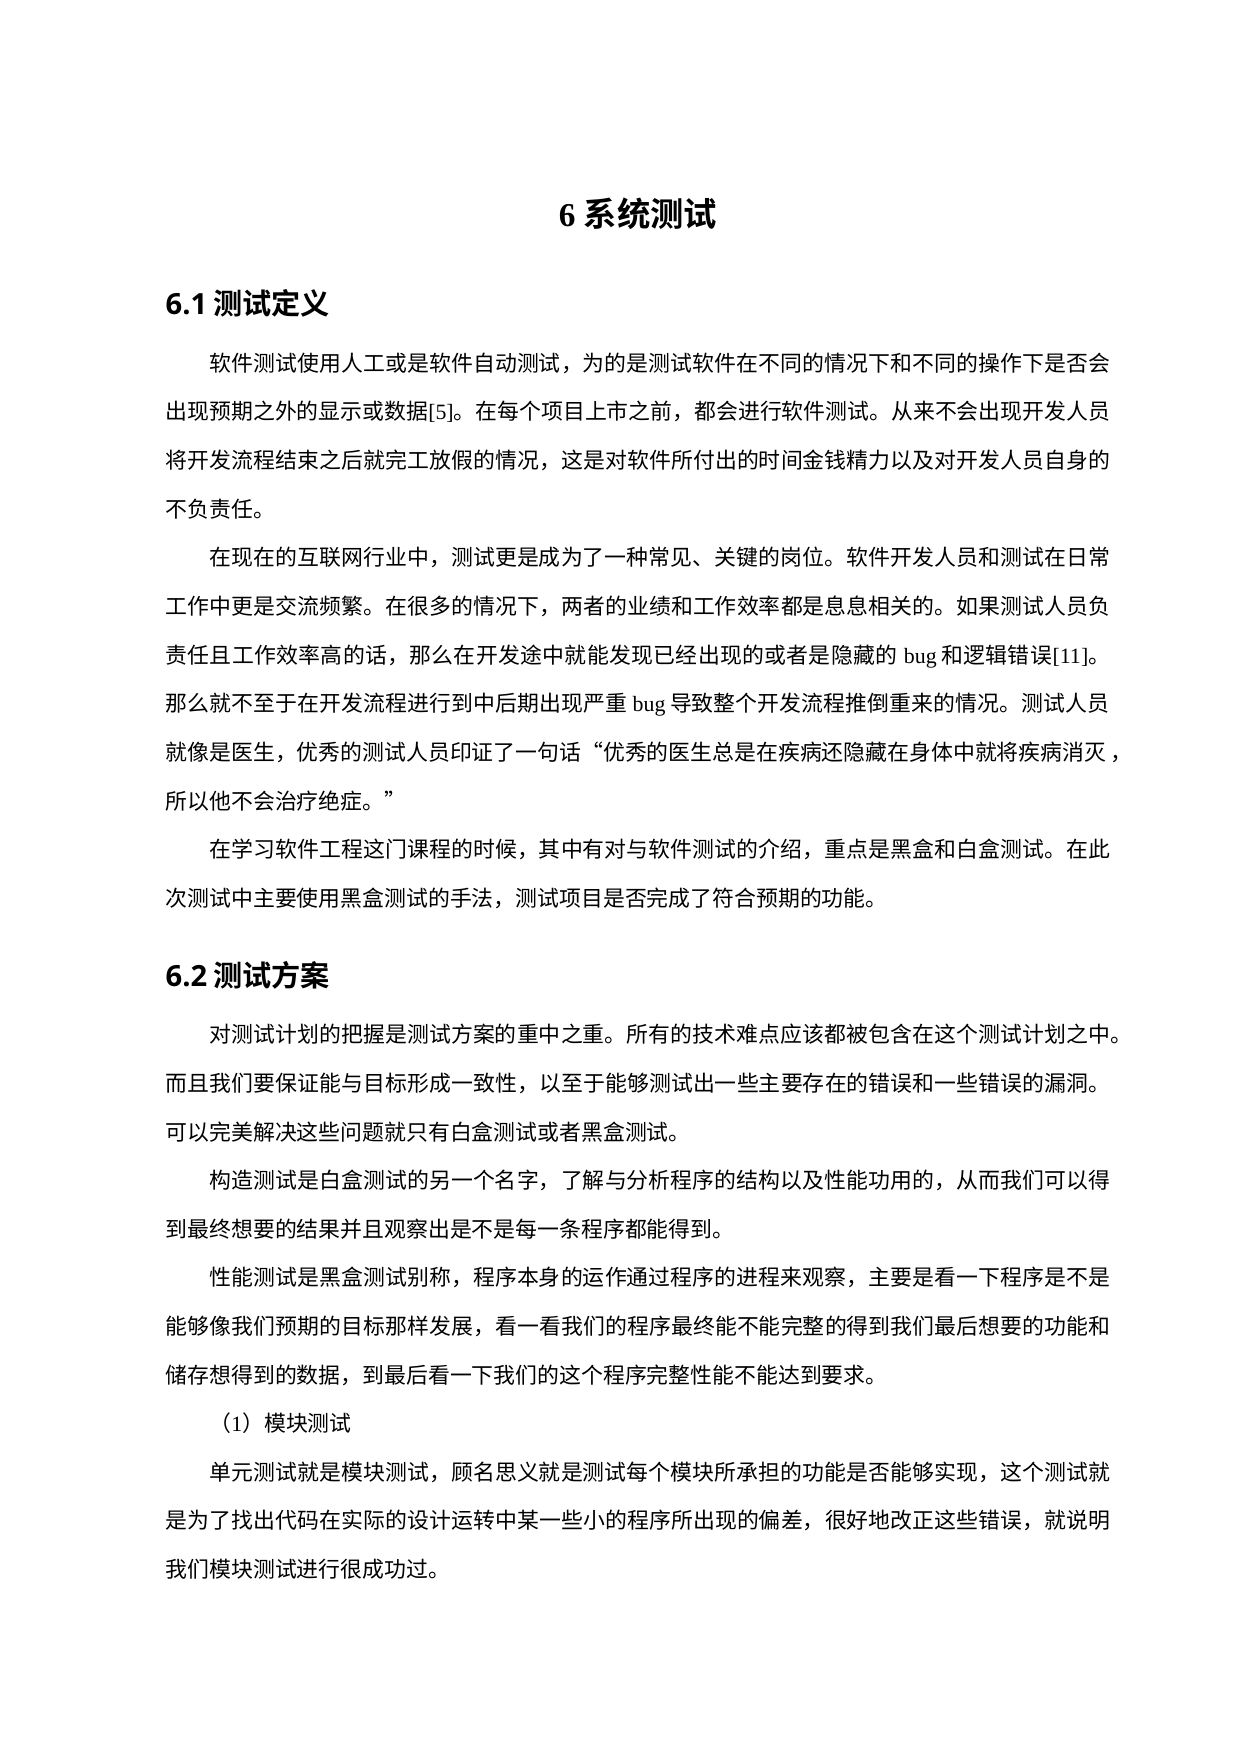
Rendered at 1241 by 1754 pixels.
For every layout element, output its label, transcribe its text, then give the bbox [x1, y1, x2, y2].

text （1）模块测试 [165, 1406, 1110, 1438]
subtitle 6.1测试定义 [165, 270, 1110, 335]
text 性能测试是黑盒测试别称，程序本身的运作通过程序的进程来观察，主要是看一下程序是不是能够像我们预期的目标那样发展，看一看我们的程序最终能不能完整的得到我们最后想要的功能和储存想得到的数据，到最后看一下我们的这个程序完整性能不能达到要求。 [165, 1260, 1110, 1390]
subtitle 6 系统测试 [165, 180, 1110, 245]
subtitle 6.2测试方案 [165, 941, 1110, 1006]
text 在现在的互联网行业中，测试更是成为了一种常见、关键的岗位。软件开发人员和测试在日常工作中更是交流频繁。在很多的情况下，两者的业绩和工作效率都是息息相关的。如果测试人员负责任且工作效率高的话，那么在开发途中就能发现已经出现的或者是隐藏的bug和逻辑错误[11]。那么就不至于在开发流程进行到中后期出现严重bug导致整个开发流程推倒重来的情况。测试人员就像是医生，优秀的测试人员印证了一句话“优秀的医生总是在疾病还隐藏在身体中就将疾病消灭，所以他不会治疗绝症。” [165, 540, 1110, 816]
text 软件测试使用人工或是软件自动测试，为的是测试软件在不同的情况下和不同的操作下是否会出现预期之外的显示或数据[5]。在每个项目上市之前，都会进行软件测试。从来不会出现开发人员将开发流程结束之后就完工放假的情况，这是对软件所付出的时间金钱精力以及对开发人员自身的不负责任。 [165, 345, 1110, 524]
text 单元测试就是模块测试，顾名思义就是测试每个模块所承担的功能是否能够实现，这个测试就是为了找出代码在实际的设计运转中某一些小的程序所出现的偏差，很好地改正这些错误，就说明我们模块测试进行很成功过。 [165, 1454, 1110, 1584]
text 对测试计划的把握是测试方案的重中之重。所有的技术难点应该都被包含在这个测试计划之中。而且我们要保证能与目标形成一致性，以至于能够测试出一些主要存在的错误和一些错误的漏洞。可以完美解决这些问题就只有白盒测试或者黑盒测试。 [165, 1017, 1110, 1147]
text 构造测试是白盒测试的另一个名字，了解与分析程序的结构以及性能功用的，从而我们可以得到最终想要的结果并且观察出是不是每一条程序都能得到。 [165, 1163, 1110, 1244]
text 在学习软件工程这门课程的时候，其中有对与软件测试的介绍，重点是黑盒和白盒测试。在此次测试中主要使用黑盒测试的手法，测试项目是否完成了符合预期的功能。 [165, 832, 1110, 913]
